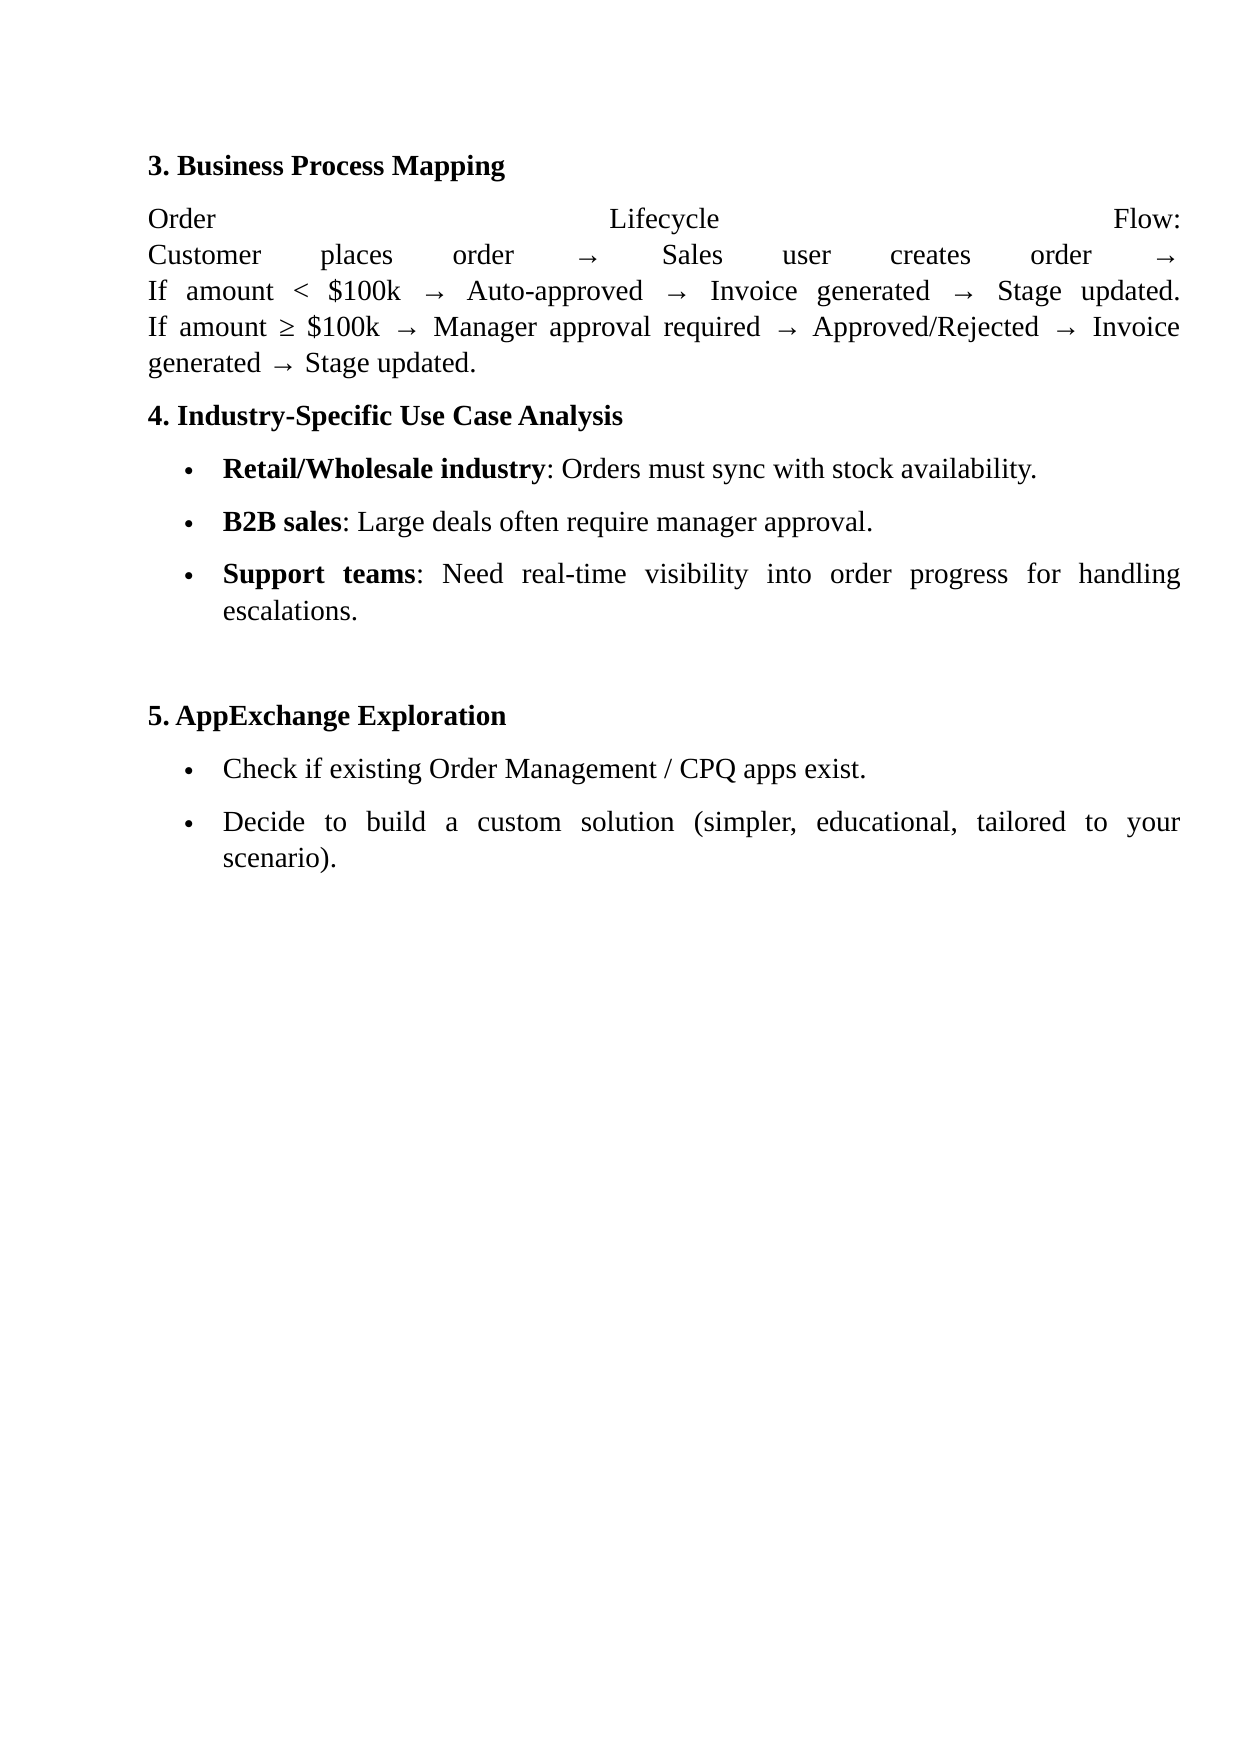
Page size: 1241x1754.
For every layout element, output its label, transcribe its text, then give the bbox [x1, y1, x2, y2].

text Order Lifecycle Flow: Customer places order → Sales user creates order → If amount < $100k → Auto-approved → Invoice generated → Stage updated. If amount ≥ $100k → Manager approval required → Approved/Rejected → Invoice generated → Stage updated. [148, 201, 1181, 379]
text 4. Industry-Specific Use Case Analysis [148, 398, 1181, 432]
text 5. AppExchange Exploration [148, 698, 1181, 732]
list Decide to build a custom solution (simpler, educational, tailored to your scenario). [185, 804, 1181, 874]
list Check if existing Order Management / CPQ apps exist. [185, 751, 1181, 785]
list Support teams: Need real-time visibility into order progress for handling escalations. [185, 557, 1181, 626]
text 3. Business Process Mapping [148, 148, 1181, 181]
list Retail/Wholesale industry: Orders must sync with stock availability. [185, 451, 1181, 484]
list B2B sales: Large deals often require manager approval. [185, 504, 1181, 537]
